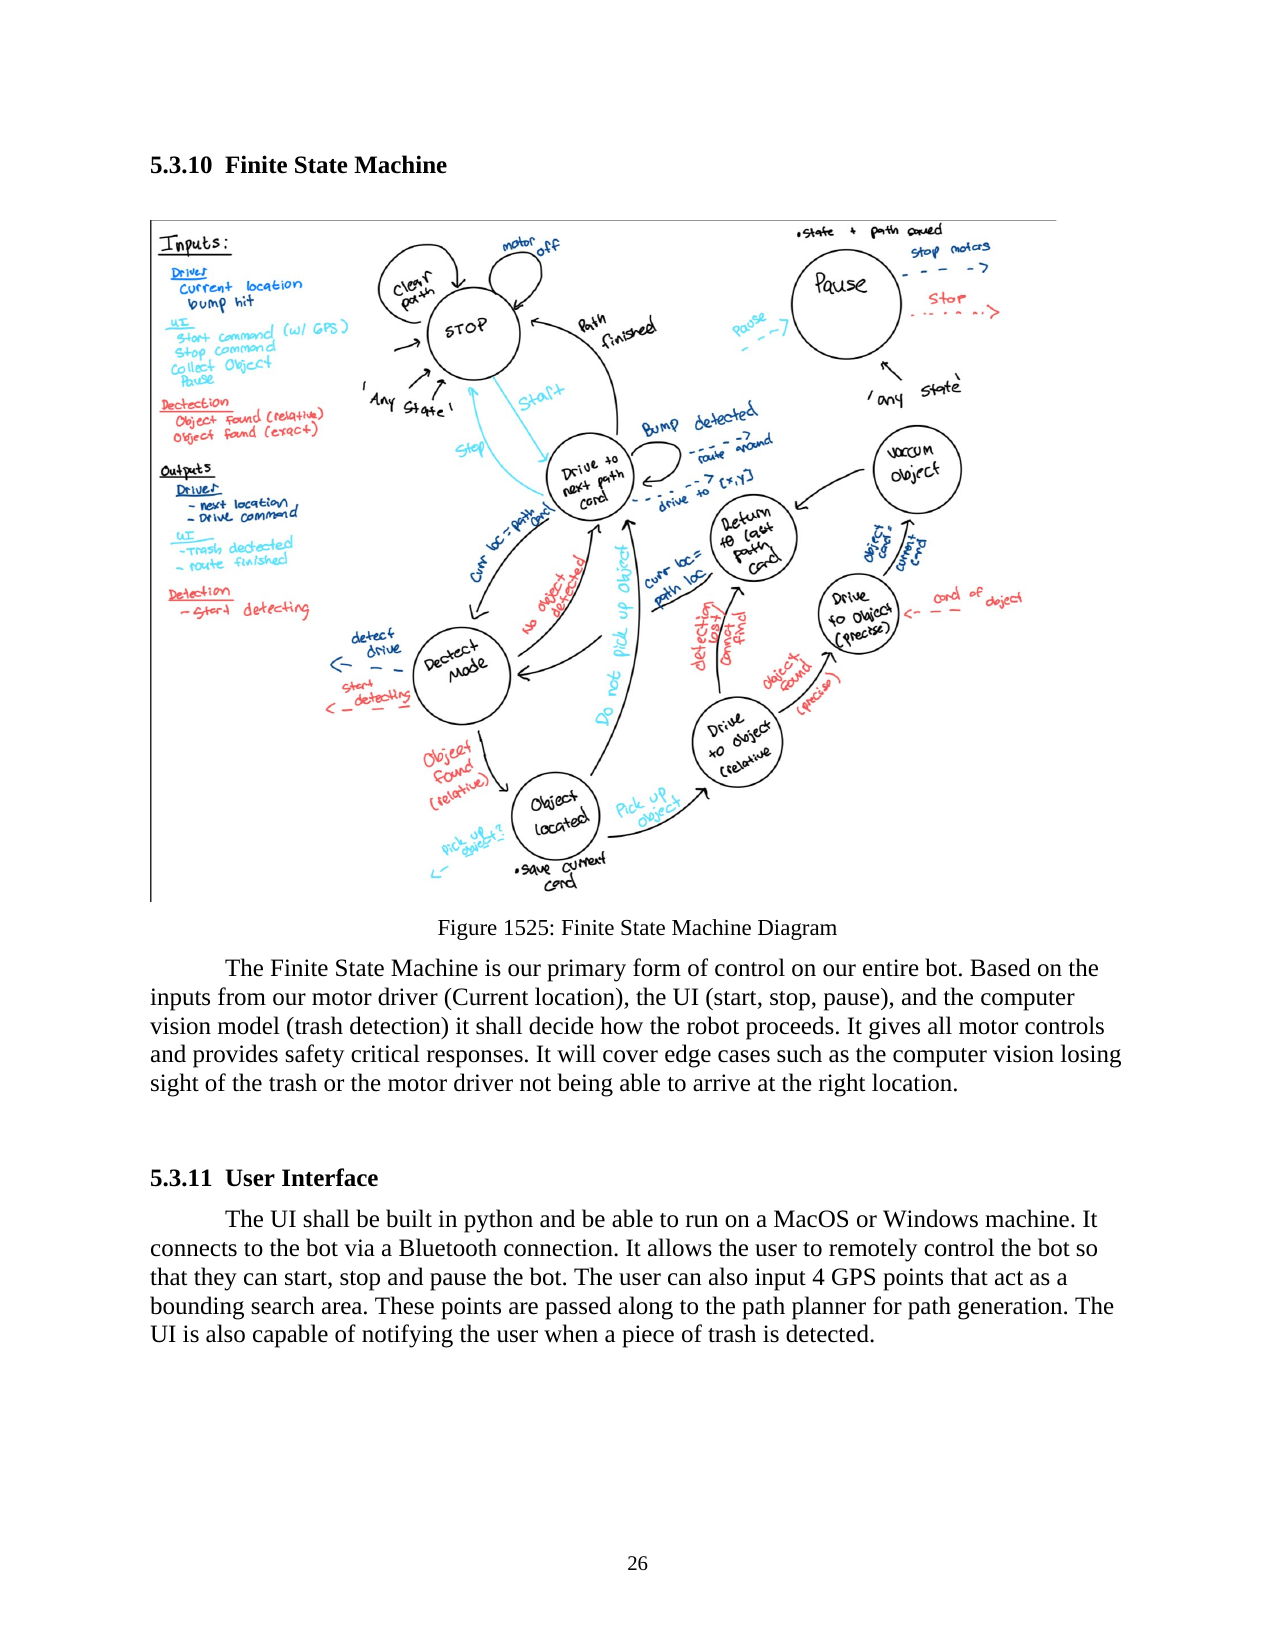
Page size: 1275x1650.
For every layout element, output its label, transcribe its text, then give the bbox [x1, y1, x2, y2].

text The Finite State Machine is our primary form of control on our entire bot. Based on the inputs from our motor driver (Current location), the UI (start, stop, pause), and the computer vision model (trash detection) it shall decide how the robot proceeds. It gives all motor controls and provides safety critical responses. It will cover edge cases such as the computer vision losing sight of the trash or the motor driver not being able to arrive at the right location. [150, 953, 1125, 1097]
text Figure 25: Finite State Machine Diagram [225, 914, 1050, 941]
subtitle User Interface [150, 1163, 1125, 1192]
text The UI shall be built in python and be able to run on a MacOS or Windows machine. It connects to the bot via a Bluetooth connection. It allows the user to remotely control the bot so that they can start, stop and pause the bot. The user can also input 4 GPS points that act as a bounding search area. These points are passed along to the path planner for path generation. The UI is also capable of notifying the user when a piece of trash is detected. [150, 1204, 1125, 1348]
subtitle Finite State Machine [150, 150, 1125, 179]
picture [150, 220, 1057, 902]
